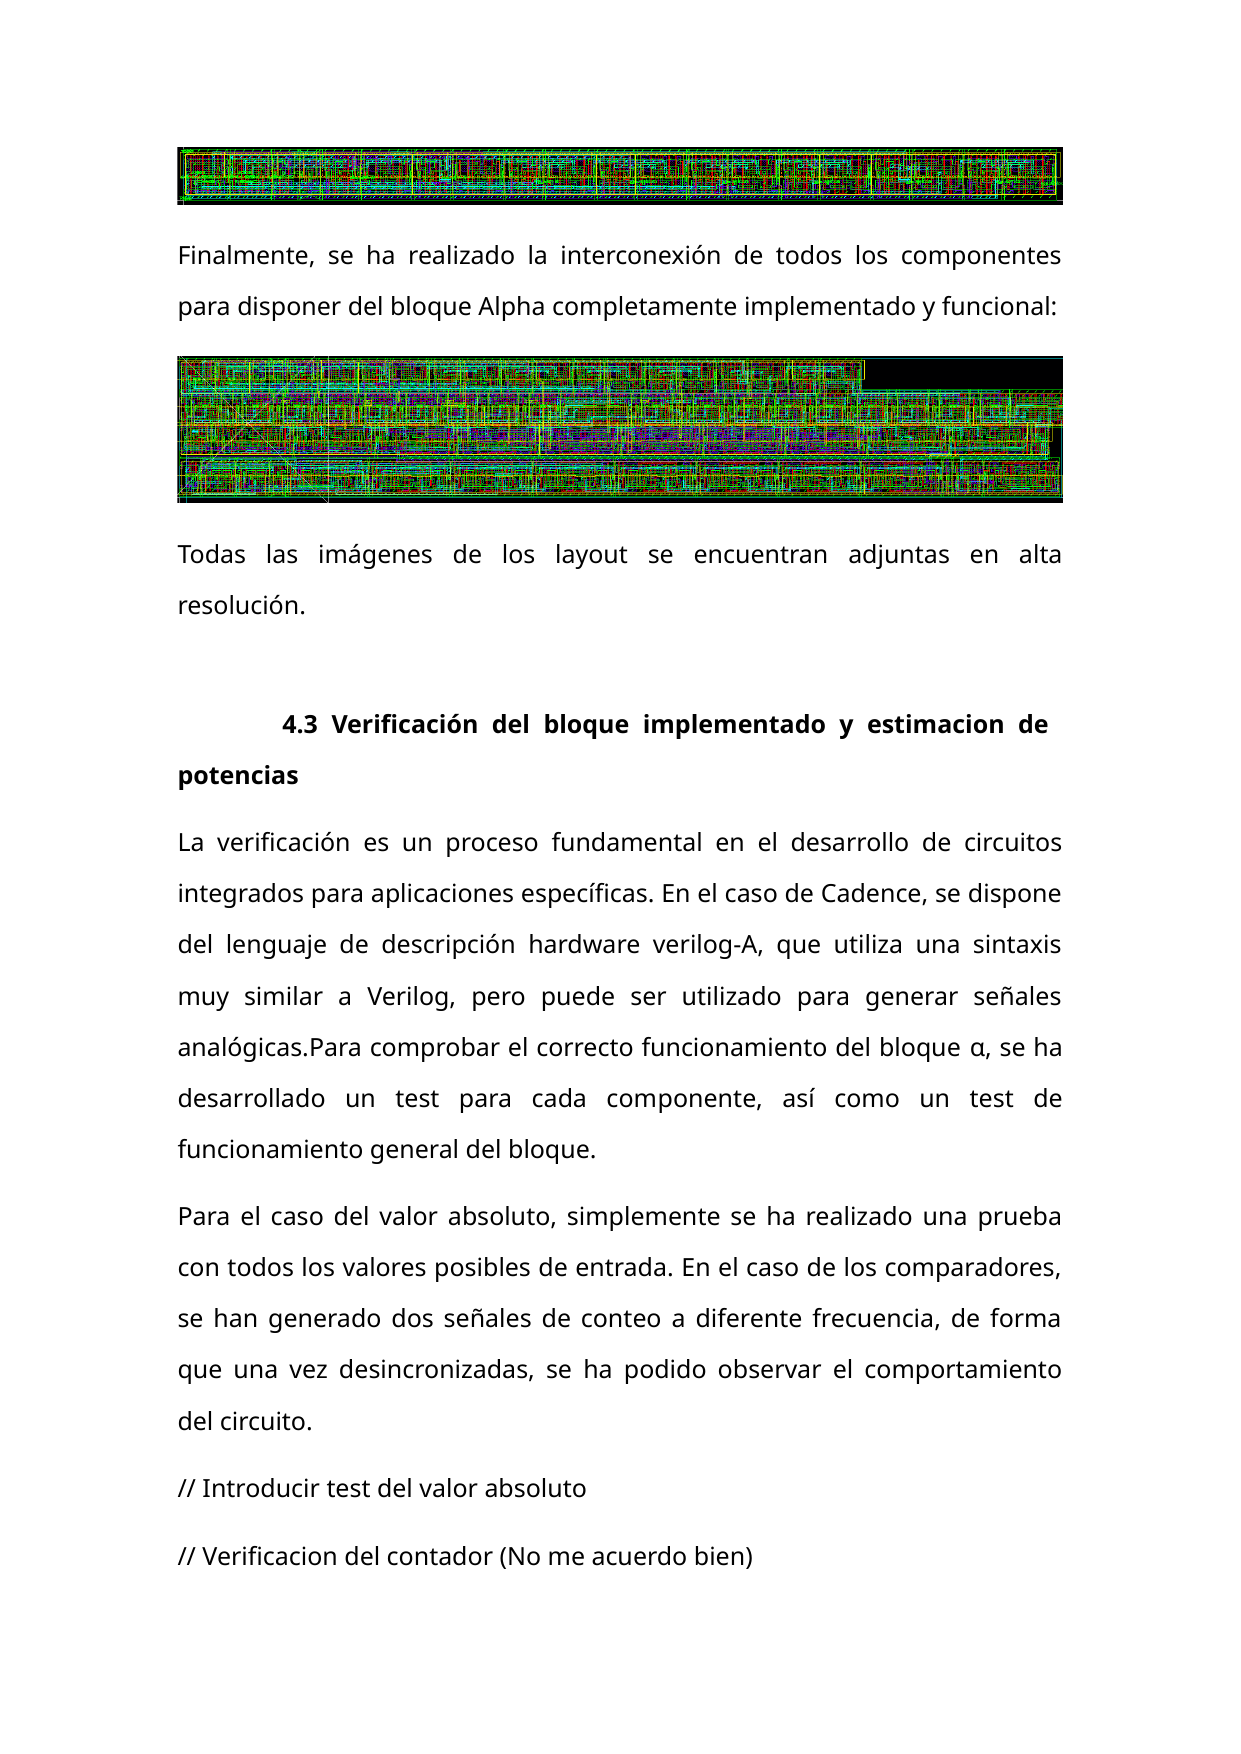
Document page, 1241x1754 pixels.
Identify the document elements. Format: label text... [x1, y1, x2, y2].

picture [177, 356, 1063, 503]
text 4.3 Verificación del bloque implementado y estimacion de potencias [177, 655, 1063, 791]
text La verificación es un proceso fundamental en el desarrollo de circuitos integrados para aplicaciones específicas. En el caso de Cadence, se dispone del lenguaje de descripción hardware verilog-A, que utiliza una sintaxis muy similar a Verilog, pero puede ser utilizado para generar señales analógicas.Para comprobar el correcto funcionamiento del bloque α, se ha desarrollado un test para cada componente, así como un test de funcionamiento general del bloque. [177, 825, 1063, 1165]
text Para el caso del valor absoluto, simplemente se ha realizado una prueba con todos los valores posibles de entrada. En el caso de los comparadores, se han generado dos señales de conteo a diferente frecuencia, de forma que una vez desincronizadas, se ha podido observar el comportamiento del circuito. [177, 1199, 1063, 1437]
text Finalmente, se ha realizado la interconexión de todos los componentes para disponer del bloque Alpha completamente implementado y funcional: [177, 238, 1063, 323]
text // Verificacion del contador (No me acuerdo bien) [177, 1539, 1063, 1573]
picture [177, 147, 1063, 205]
text Todas las imágenes de los layout se encuentran adjuntas en alta resolución. [177, 537, 1063, 622]
text // Introducir test del valor absoluto [177, 1471, 1063, 1505]
